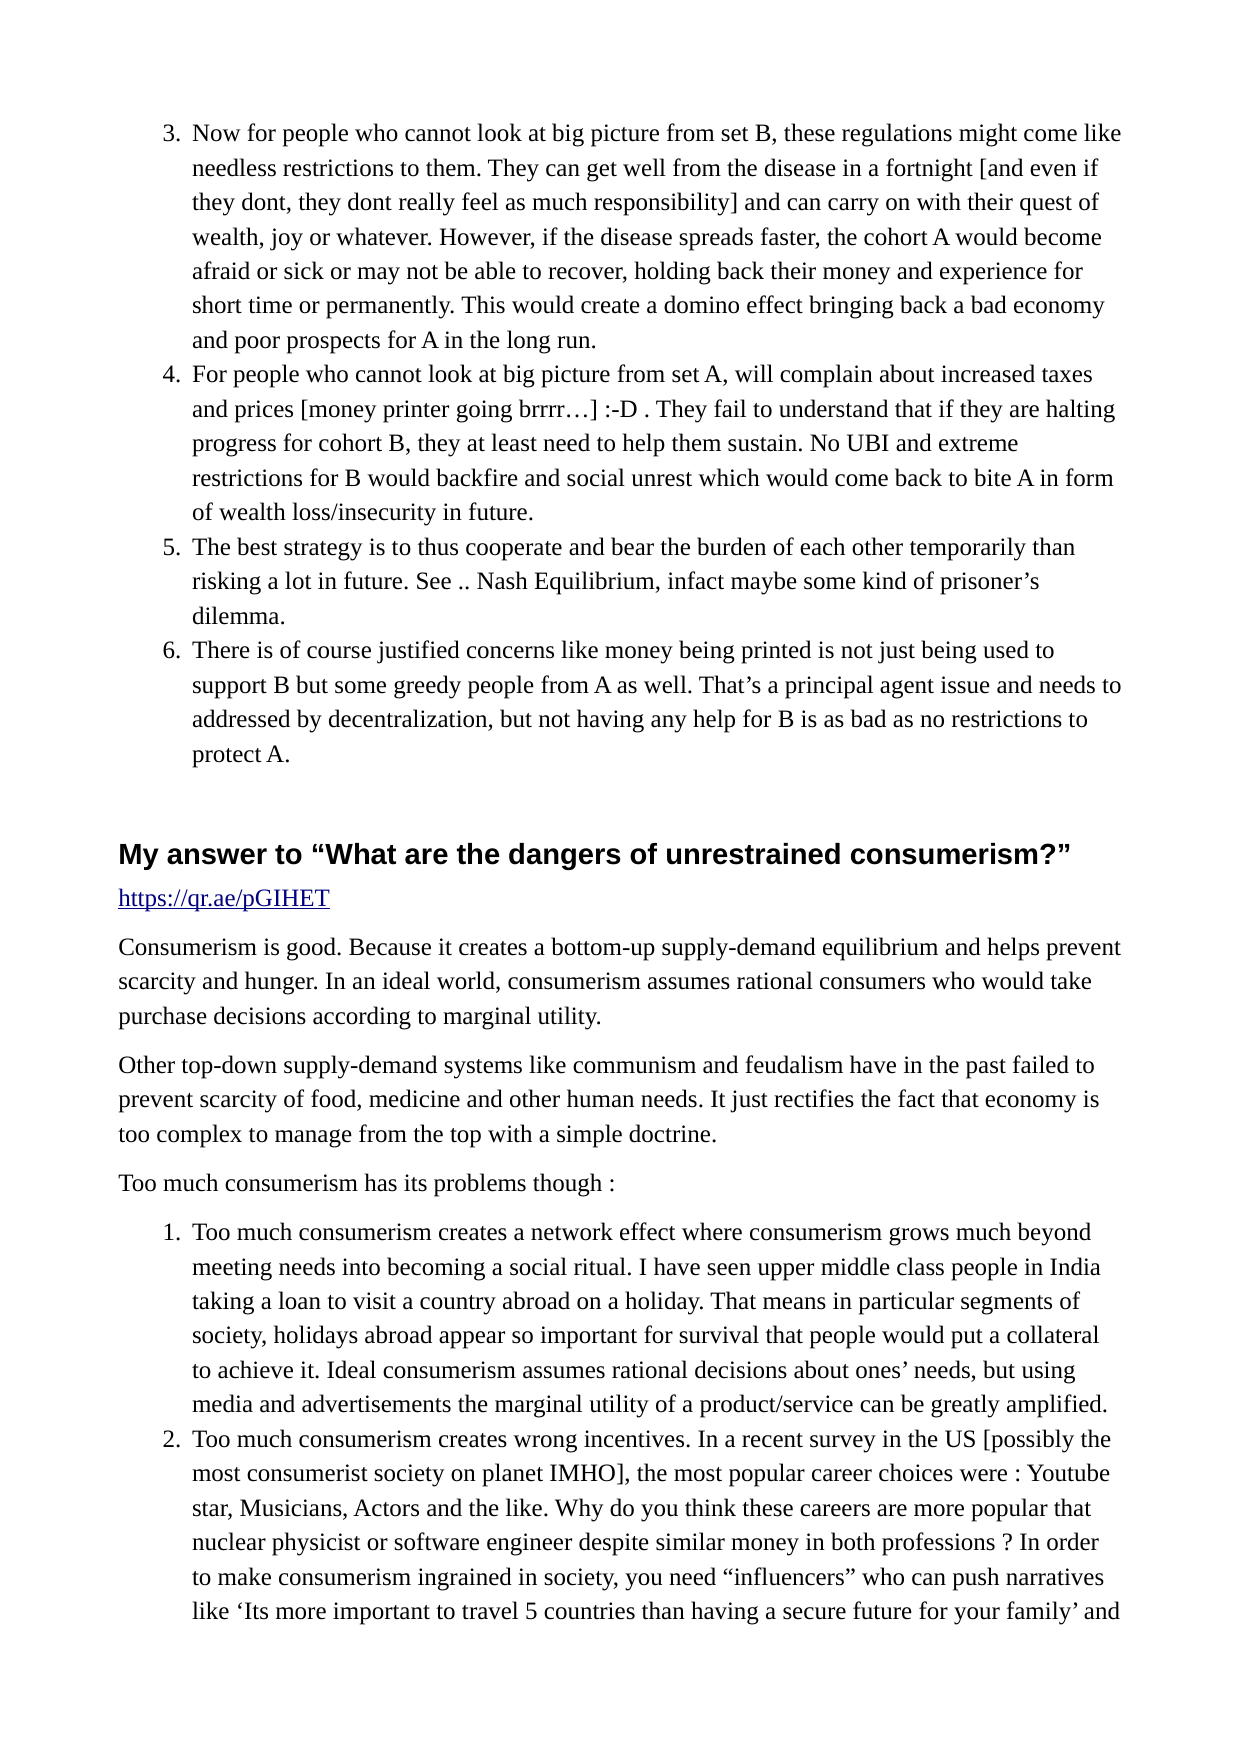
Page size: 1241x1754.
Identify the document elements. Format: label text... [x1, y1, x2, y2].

list For people who cannot look at big picture from set A, will complain about increased taxes and prices [money printer going brrrr…] :-D . They fail to understand that if they are halting progress for cohort B, they at least need to help them sustain. No UBI and extreme restrictions for B would backfire and social unrest which would come back to bite A in form of wealth loss/insecurity in future. [162, 359, 1122, 526]
subtitle My answer to “What are the dangers of unrestrained consumerism?” [118, 837, 1122, 870]
list The best strategy is to thus cooperate and bear the burden of each other temporarily than risking a lot in future. See .. Nash Equilibrium, infact maybe some kind of prisoner’s dilemma. [162, 532, 1122, 629]
text Other top-down supply-demand systems like communism and feudalism have in the past failed to prevent scarcity of food, medicine and other human needs. It just rectifies the fact that economy is too complex to manage from the top with a simple doctrine. [118, 1050, 1122, 1148]
text https://qr.ae/pGIHET [118, 883, 1122, 912]
list There is of course justified concerns like money being printed is not just being used to support B but some greedy people from A as well. That’s a principal agent issue and needs to addressed by decentralization, but not having any help for B is as bad as no restrictions to protect A. [162, 635, 1122, 767]
list Too much consumerism creates a network effect where consumerism grows much beyond meeting needs into becoming a social ritual. I have seen upper middle class people in India taking a loan to visit a country abroad on a holiday. That means in particular segments of society, holidays abroad appear so important for survival that people would put a collateral to achieve it. Ideal consumerism assumes rational decisions about ones’ needs, but using media and advertisements the marginal utility of a product/service can be greatly amplified. [162, 1217, 1122, 1418]
text Too much consumerism has its problems though : [118, 1168, 1122, 1197]
text Consumerism is good. Because it creates a bottom-up supply-demand equilibrium and helps prevent scarcity and hunger. In an ideal world, consumerism assumes rational consumers who would take purchase decisions according to marginal utility. [118, 932, 1122, 1030]
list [162, 1424, 1122, 1625]
list Now for people who cannot look at big picture from set B, these regulations might come like needless restrictions to them. They can get well from the disease in a fortnight [and even if they dont, they dont really feel as much responsibility] and can carry on with their quest of wealth, joy or whatever. However, if the disease spreads faster, the cohort A would become afraid or sick or may not be able to recover, holding back their money and experience for short time or permanently. This would create a domino effect bringing back a bad economy and poor prospects for A in the long run. [162, 118, 1122, 354]
